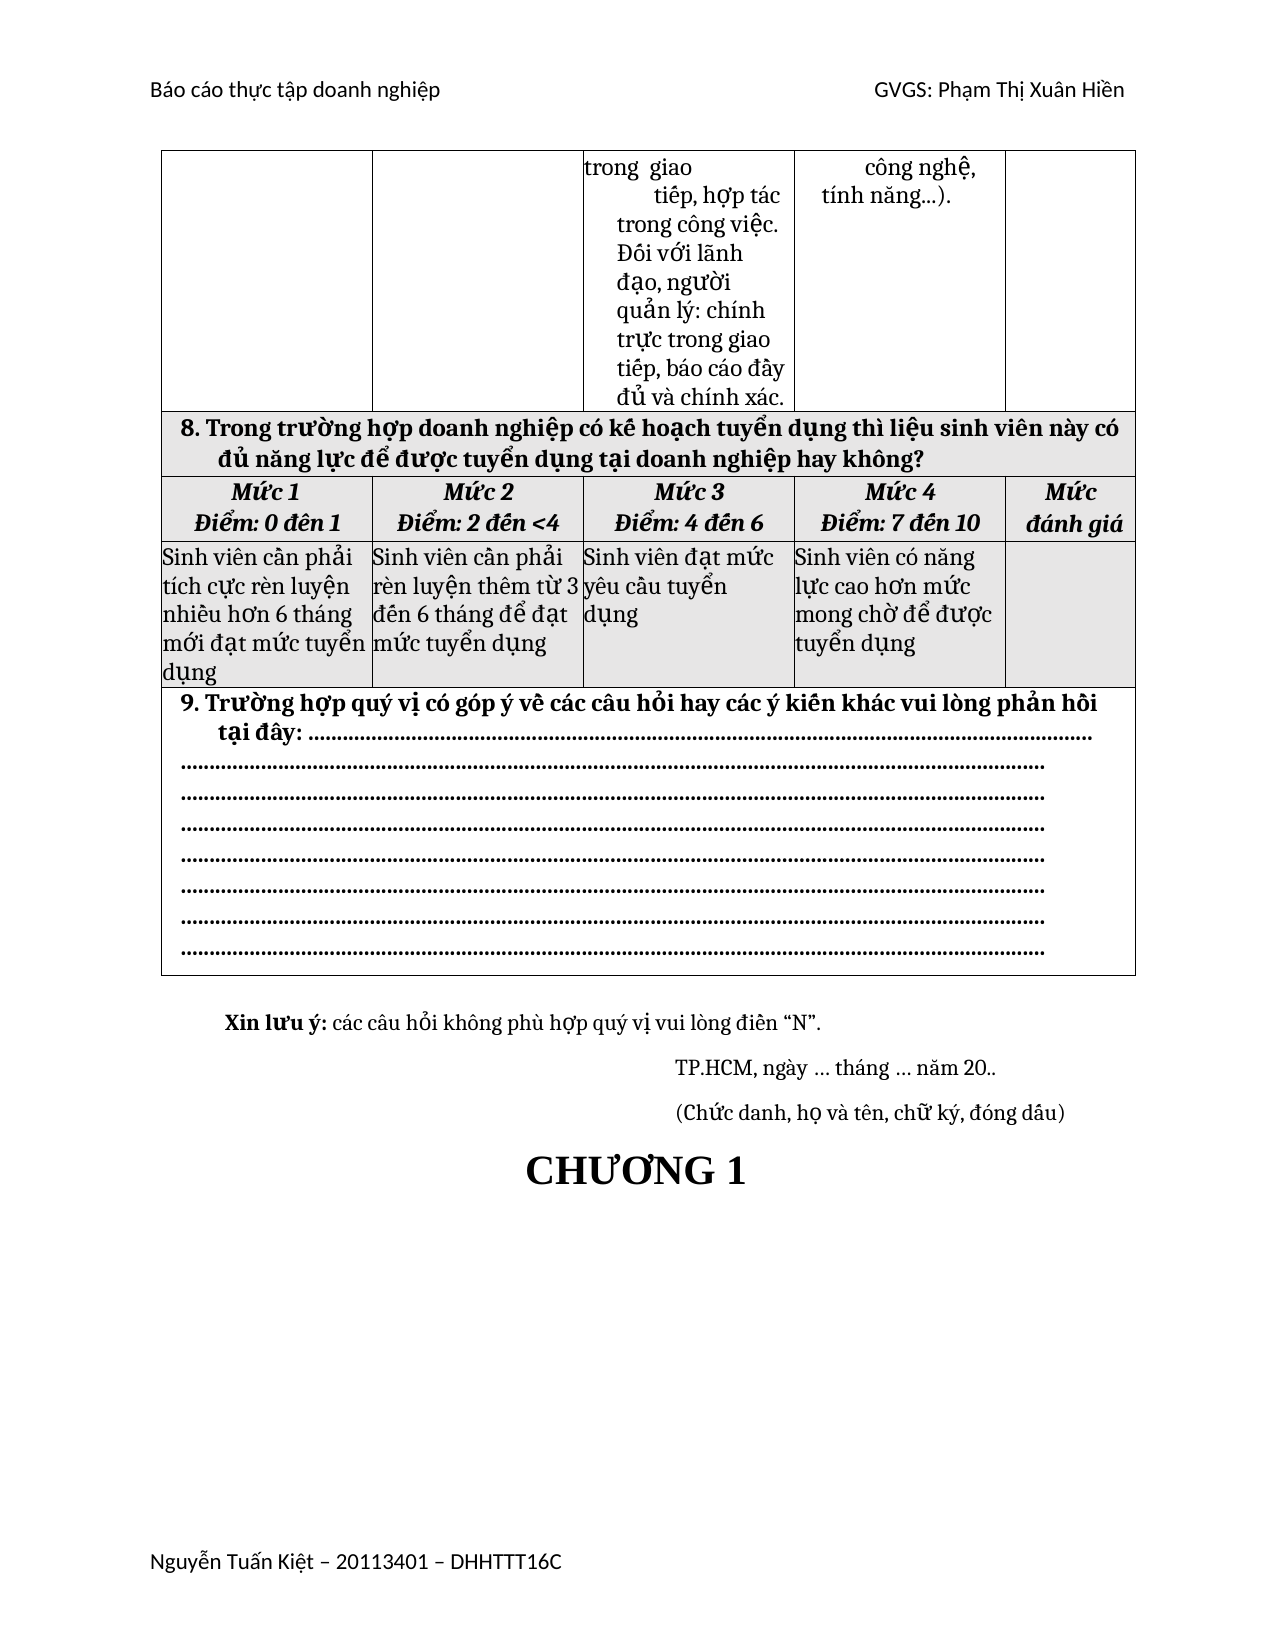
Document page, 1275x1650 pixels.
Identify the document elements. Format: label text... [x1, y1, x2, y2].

table_cell [1006, 542, 1135, 687]
table_cell Sinh viên có năng lực cao hơn mức mong chờ để được tuyển dụng [795, 542, 1005, 687]
table_cell 9. Trường hợp quý vị có góp ý về các câu hỏi hay các ý kiến khác vui lòng phản hồi tại đây: ......................................................................................................................................... ....................................................................................................................................................... ....................................................................................................................................................... ....................................................................................................................................................... ....................................................................................................................................................... ....................................................................................................................................................... ....................................................................................................................................................... ....................................................................................................................................................... [162, 688, 1135, 975]
table_cell 8. Trong trường hợp doanh nghiệp có kế hoạch tuyển dụng thì liệu sinh viên này có đủ năng lực để được tuyển dụng tại doanh nghiệp hay không? [162, 412, 1135, 476]
table_cell Mức đánh giá [1006, 477, 1135, 541]
table_cell Mức 1 Điểm: 0 đên 1 [162, 477, 372, 541]
table_cell Sinh viên cần phải rèn luyện thêm từ 3 đến 6 tháng để đạt mức tuyển dụng [373, 542, 583, 687]
table_cell Mức 4 Điểm: 7 đến 10 [795, 477, 1005, 541]
table_cell [1006, 151, 1135, 411]
table_cell Sinh viên cần phải tích cực rèn luyện nhiều hơn 6 tháng mới đạt mức tuyển dụng [162, 542, 372, 687]
table_cell Mức 3 Điểm: 4 đến 6 [584, 477, 794, 541]
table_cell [162, 151, 372, 411]
text TP.HCM, ngày … tháng … năm 20.. [675, 1055, 1125, 1081]
table_cell Sinh viên đạt mức yêu cầu tuyển dụng [584, 542, 794, 687]
text Xin lưu ý: các câu hỏi không phù hợp quý vị vui lòng điền “N”. [150, 1010, 1125, 1036]
text (Chức danh, họ và tên, chữ ký, đóng dấu) [675, 1100, 1125, 1126]
table_cell Mức 2 Điểm: 2 đến <4 [373, 477, 583, 541]
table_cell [584, 151, 794, 411]
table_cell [795, 151, 1005, 411]
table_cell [373, 151, 583, 411]
